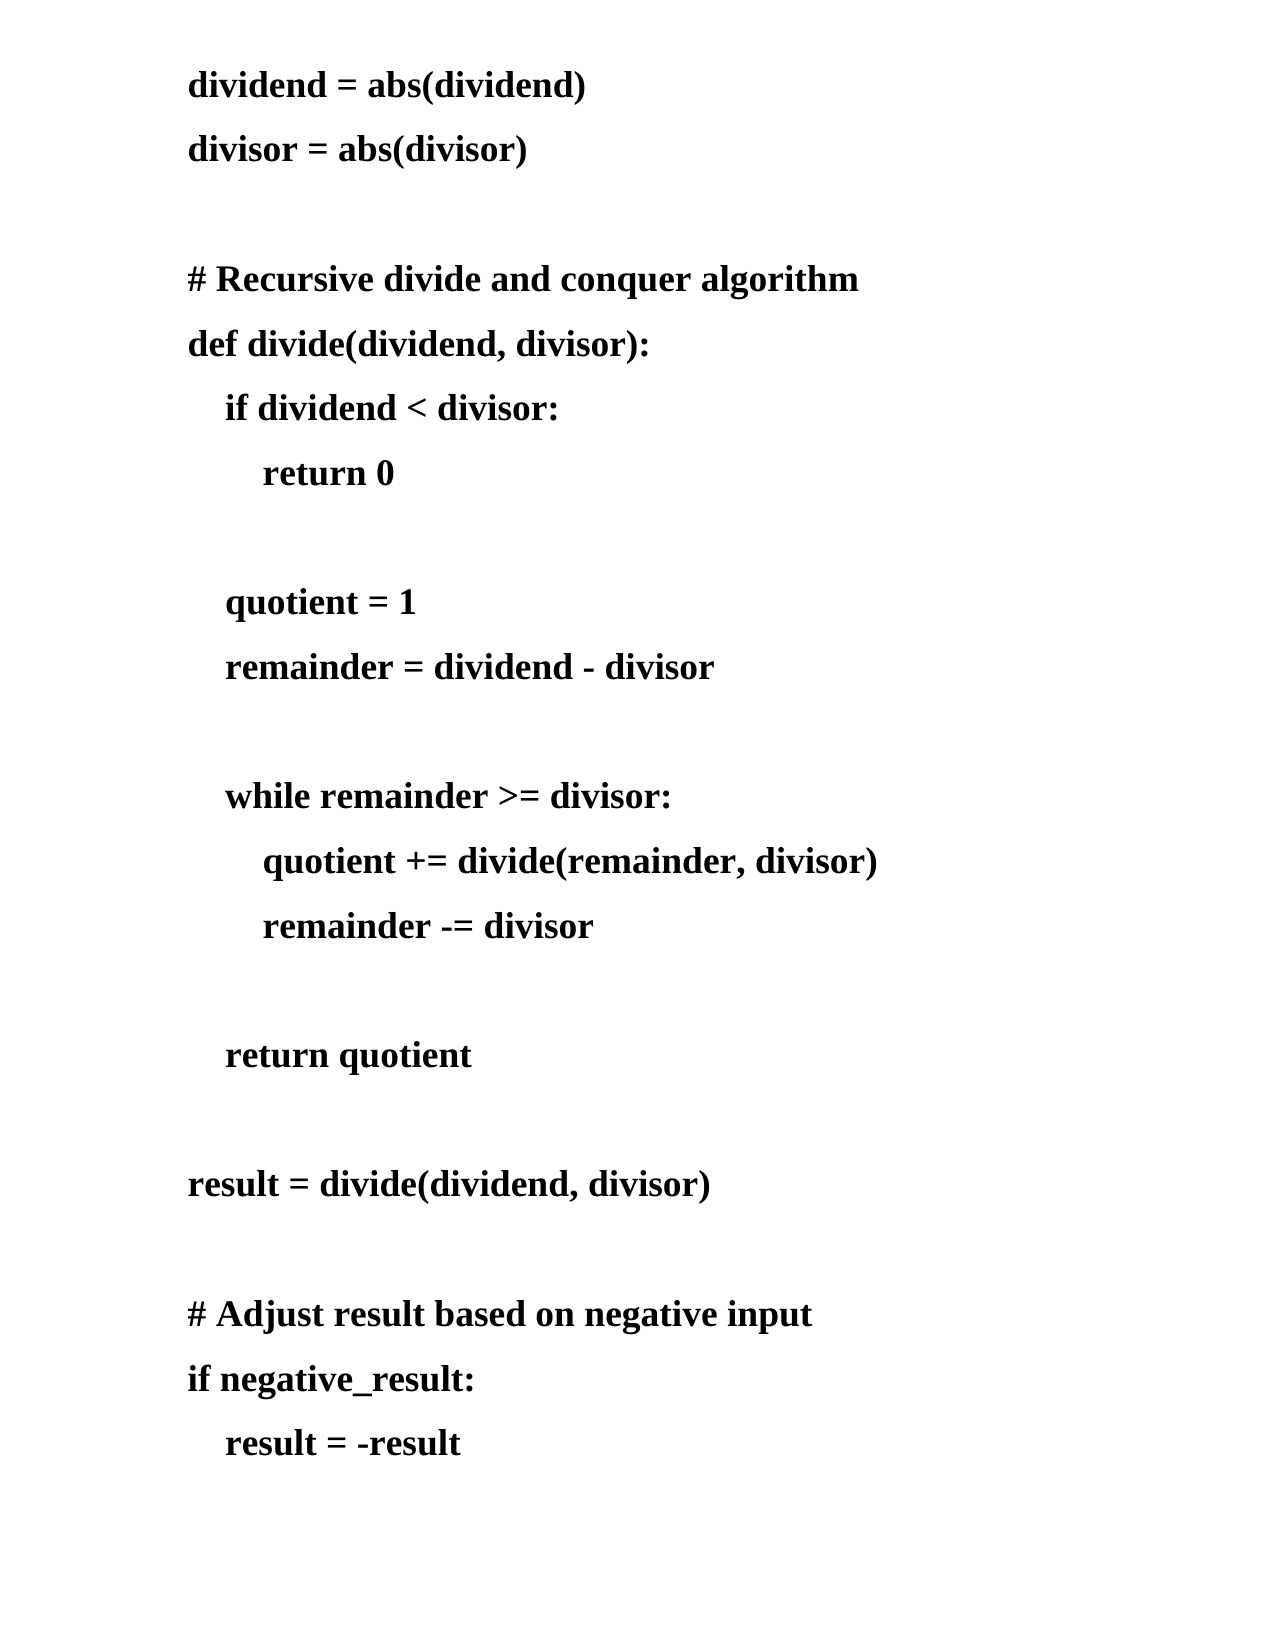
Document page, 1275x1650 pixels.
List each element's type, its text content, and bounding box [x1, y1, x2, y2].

text # Recursive divide and conquer algorithm [150, 256, 1137, 299]
text return quotient [150, 1032, 1137, 1076]
text result = -result [150, 1421, 1137, 1464]
text if negative_result: [150, 1356, 1137, 1399]
text if dividend < divisor: [150, 386, 1137, 429]
text dividend = abs(dividend) [150, 62, 1137, 105]
text return 0 [150, 450, 1137, 493]
text quotient = 1 [150, 580, 1137, 623]
text divisor = abs(divisor) [150, 127, 1137, 170]
text # Adjust result based on negative input [150, 1291, 1137, 1334]
text result = divide(dividend, divisor) [150, 1162, 1137, 1205]
text remainder -= divisor [150, 903, 1137, 946]
text while remainder >= divisor: [150, 774, 1137, 817]
text quotient += divide(remainder, divisor) [150, 838, 1137, 882]
text remainder = dividend - divisor [150, 644, 1137, 687]
text def divide(dividend, divisor): [150, 321, 1137, 364]
